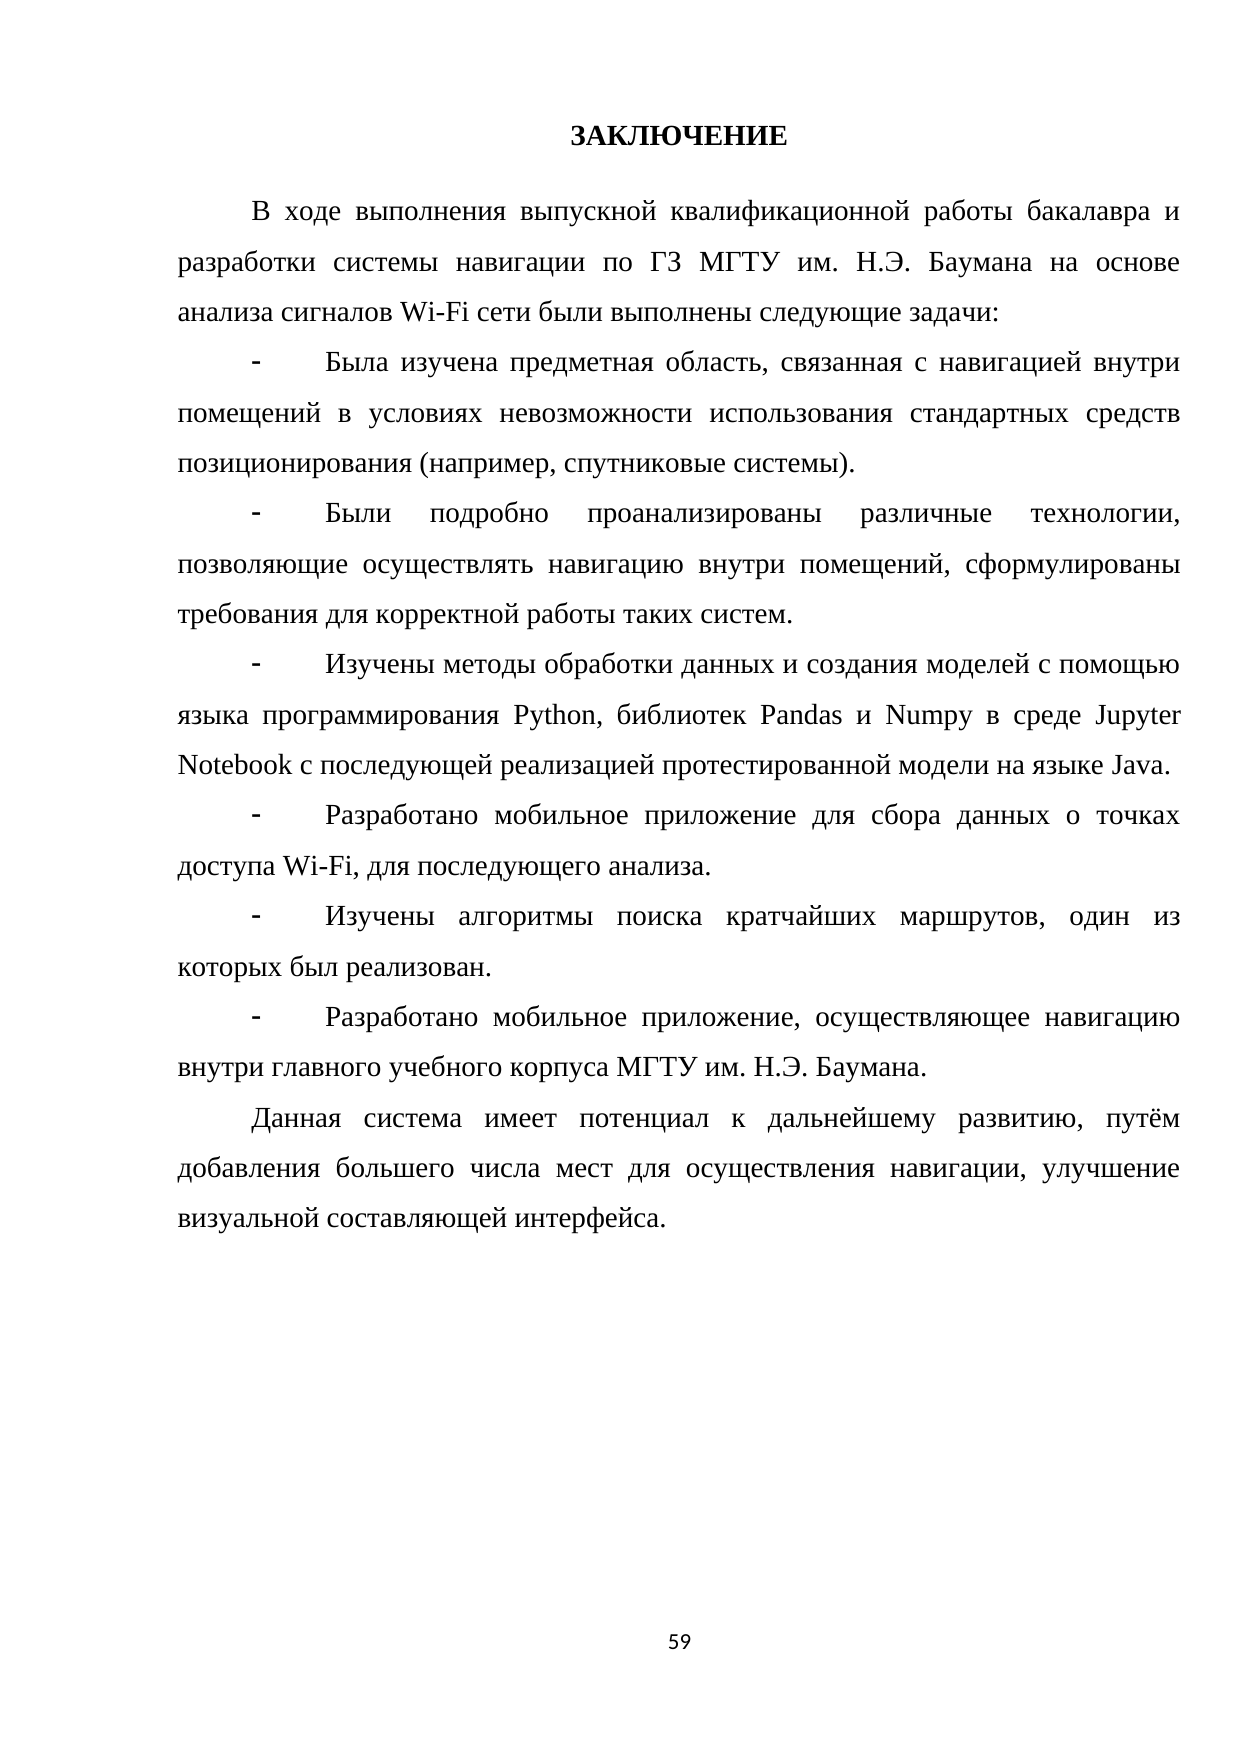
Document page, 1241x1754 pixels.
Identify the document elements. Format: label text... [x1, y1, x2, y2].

list Были подробно проанализированы различные технологии, позволяющие осуществлять навигацию внутри помещений, сформулированы требования для корректной работы таких систем. [177, 495, 1181, 630]
list Разработано мобильное приложение для сбора данных о точках доступа Wi-Fi, для последующего анализа. [177, 797, 1181, 881]
text В ходе выполнения выпускной квалификационной работы бакалавра и разработки системы навигации по ГЗ МГТУ им. Н.Э. Баумана на основе анализа сигналов Wi-Fi сети были выполнены следующие задачи: [177, 193, 1181, 328]
list Изучены алгоритмы поиска кратчайших маршрутов, один из которых был реализован. [177, 898, 1181, 982]
text Данная система имеет потенциал к дальнейшему развитию, путём добавления большего числа мест для осуществления навигации, улучшение визуальной составляющей интерфейса. [177, 1100, 1181, 1234]
list Разработано мобильное приложение, осуществляющее навигацию внутри главного учебного корпуса МГТУ им. Н.Э. Баумана. [177, 999, 1181, 1083]
list Изучены методы обработки данных и создания моделей с помощью языка программирования Python, библиотек Pandas и Numpy в среде Jupyter Notebook с последующей реализацией протестированной модели на языке Java. [177, 646, 1181, 781]
list Была изучена предметная область, связанная с навигацией внутри помещений в условиях невозможности использования стандартных средств позиционирования (например, спутниковые системы). [177, 344, 1181, 479]
text ЗАКЛЮЧЕНИЕ [177, 118, 1181, 152]
